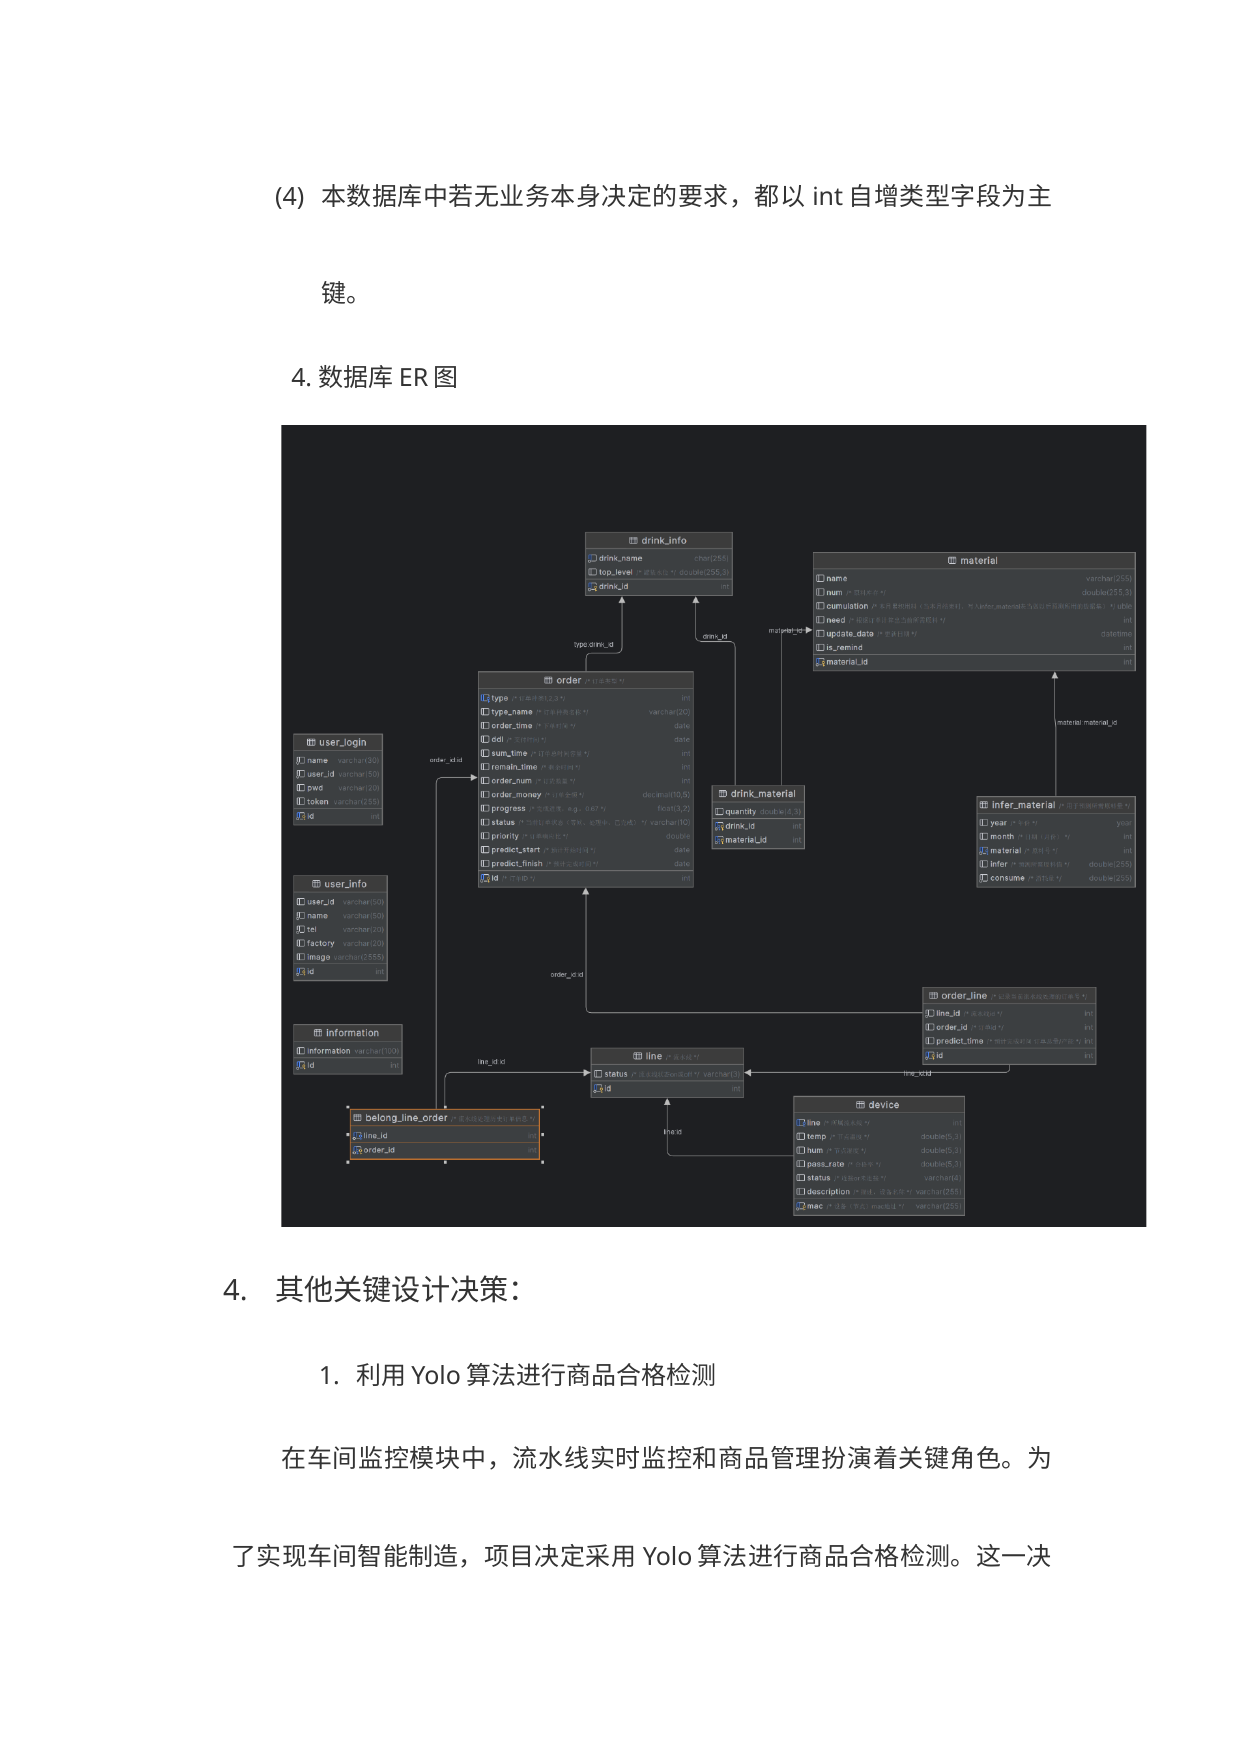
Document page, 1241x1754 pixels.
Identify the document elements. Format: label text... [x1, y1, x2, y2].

list 本数据库中若无业务本身决定的要求，都以int自增类型字段为主键。 [275, 162, 1053, 324]
picture [281, 425, 1147, 1227]
subtitle 数据库ER图 [291, 343, 1053, 408]
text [231, 1424, 1053, 1587]
subtitle 其他关键设计决策： [223, 1255, 1053, 1320]
subtitle 利用Yolo算法进行商品合格检测 [319, 1341, 1053, 1406]
